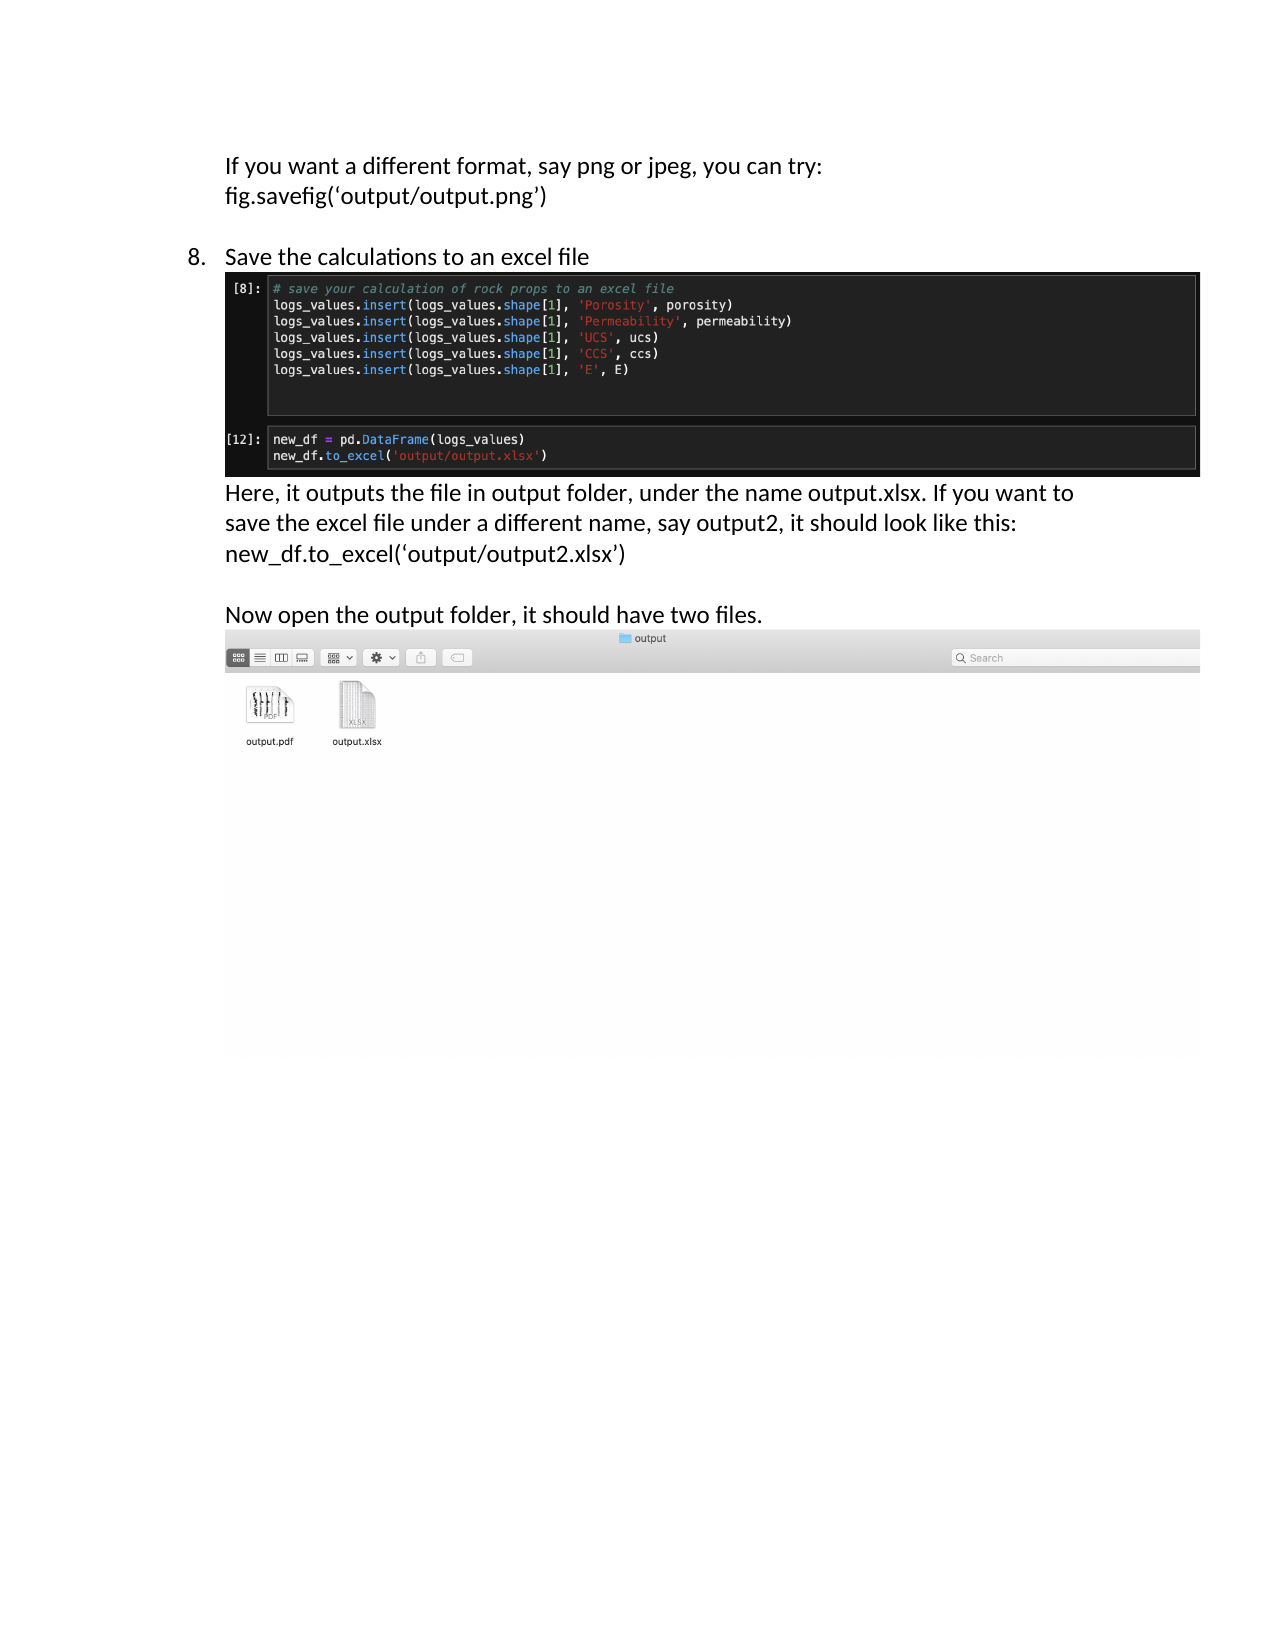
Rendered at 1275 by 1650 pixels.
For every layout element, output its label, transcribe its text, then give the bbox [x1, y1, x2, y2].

list If you want a different format, say png or jpeg, you can try: [225, 150, 1125, 181]
list Save the calculations to an excel file [187, 242, 1125, 272]
picture [225, 629, 1200, 1061]
list Now open the output folder, it should have two files. [225, 599, 1125, 629]
list fig.savefig(‘output/output.png’) [225, 181, 1125, 211]
picture [225, 272, 1200, 477]
list Here, it outputs the file in output folder, under the name output.xlsx. If you want to save the excel file under a different name, say output2, it should look like this: [225, 477, 1125, 538]
list new_df.to_excel(‘output/output2.xlsx’) [225, 538, 1125, 568]
